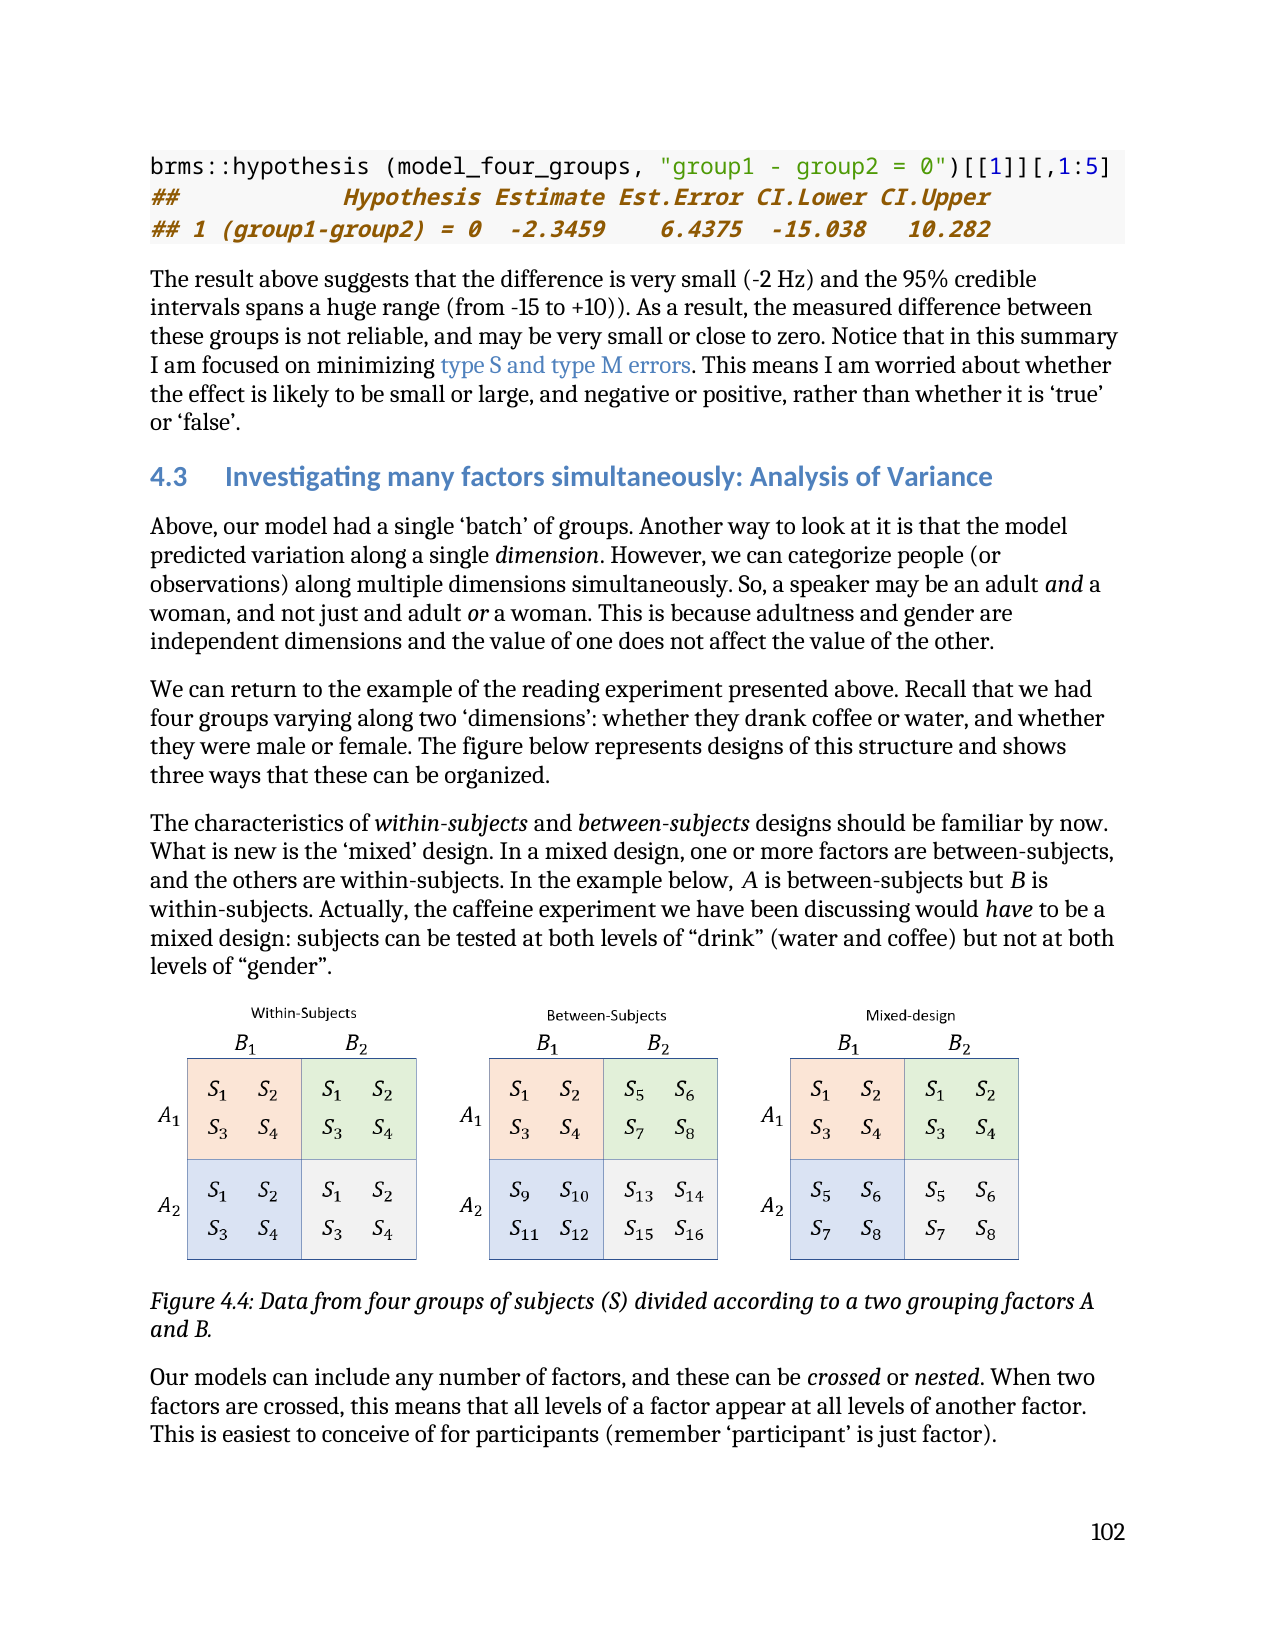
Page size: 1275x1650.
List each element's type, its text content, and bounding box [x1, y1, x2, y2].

text The result above suggests that the difference is very small (-2 Hz) and the 95% credible intervals spans a huge range (from -15 to +10)). As a result, the measured difference between these groups is not reliable, and may be very small or close to zero. Notice that in this summary I am focused on minimizing type S and type M errors. This means I am worried about whether the effect is likely to be small or large, and negative or positive, rather than whether it is ‘true’ or ‘false’. [150, 264, 1125, 437]
text The characteristics of within-subjects and between-subjects designs should be familiar by now. What is new is the ‘mixed’ design. In a mixed design, one or more factors are between-subjects, and the others are within-subjects. In the example below, is between-subjects but is within-subjects. Actually, the caffeine experiment we have been discussing would have to be a mixed design: subjects can be tested at both levels of “drink” (water and coffee) but not at both levels of “gender”. [150, 808, 1125, 981]
text Above, our model had a single ‘batch’ of groups. Another way to look at it is that the model predicted variation along a single dimension. However, we can categorize people (or observations) along multiple dimensions simultaneously. So, a speaker may be an adult and a woman, and not just and adult or a woman. This is because adultness and gender are independent dimensions and the value of one does not affect the value of the other. [150, 512, 1125, 656]
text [150, 1363, 1125, 1449]
subtitle 4.3 Investigating many factors simultaneously: Analysis of Variance [150, 458, 1125, 493]
picture [150, 999, 1025, 1266]
text We can return to the example of the reading experiment presented above. Recall that we had four groups varying along two ‘dimensions’: whether they drank coffee or water, and whether they were male or female. The figure below represents designs of this structure and shows three ways that these can be organized. [150, 675, 1125, 790]
text brms::hypothesis (model_four_groups, "group1 - group2 = 0")[[1]][,1:5] ## Hypothesis Estimate Est.Error CI.Lower CI.Upper ## 1 (group1-group2) = 0 -2.3459 6.4375 -15.038 10.282 [150, 150, 1125, 244]
text Figure 4.4: Data from four groups of subjects (S) divided according to a two grouping factors A and B. [150, 1287, 1125, 1344]
